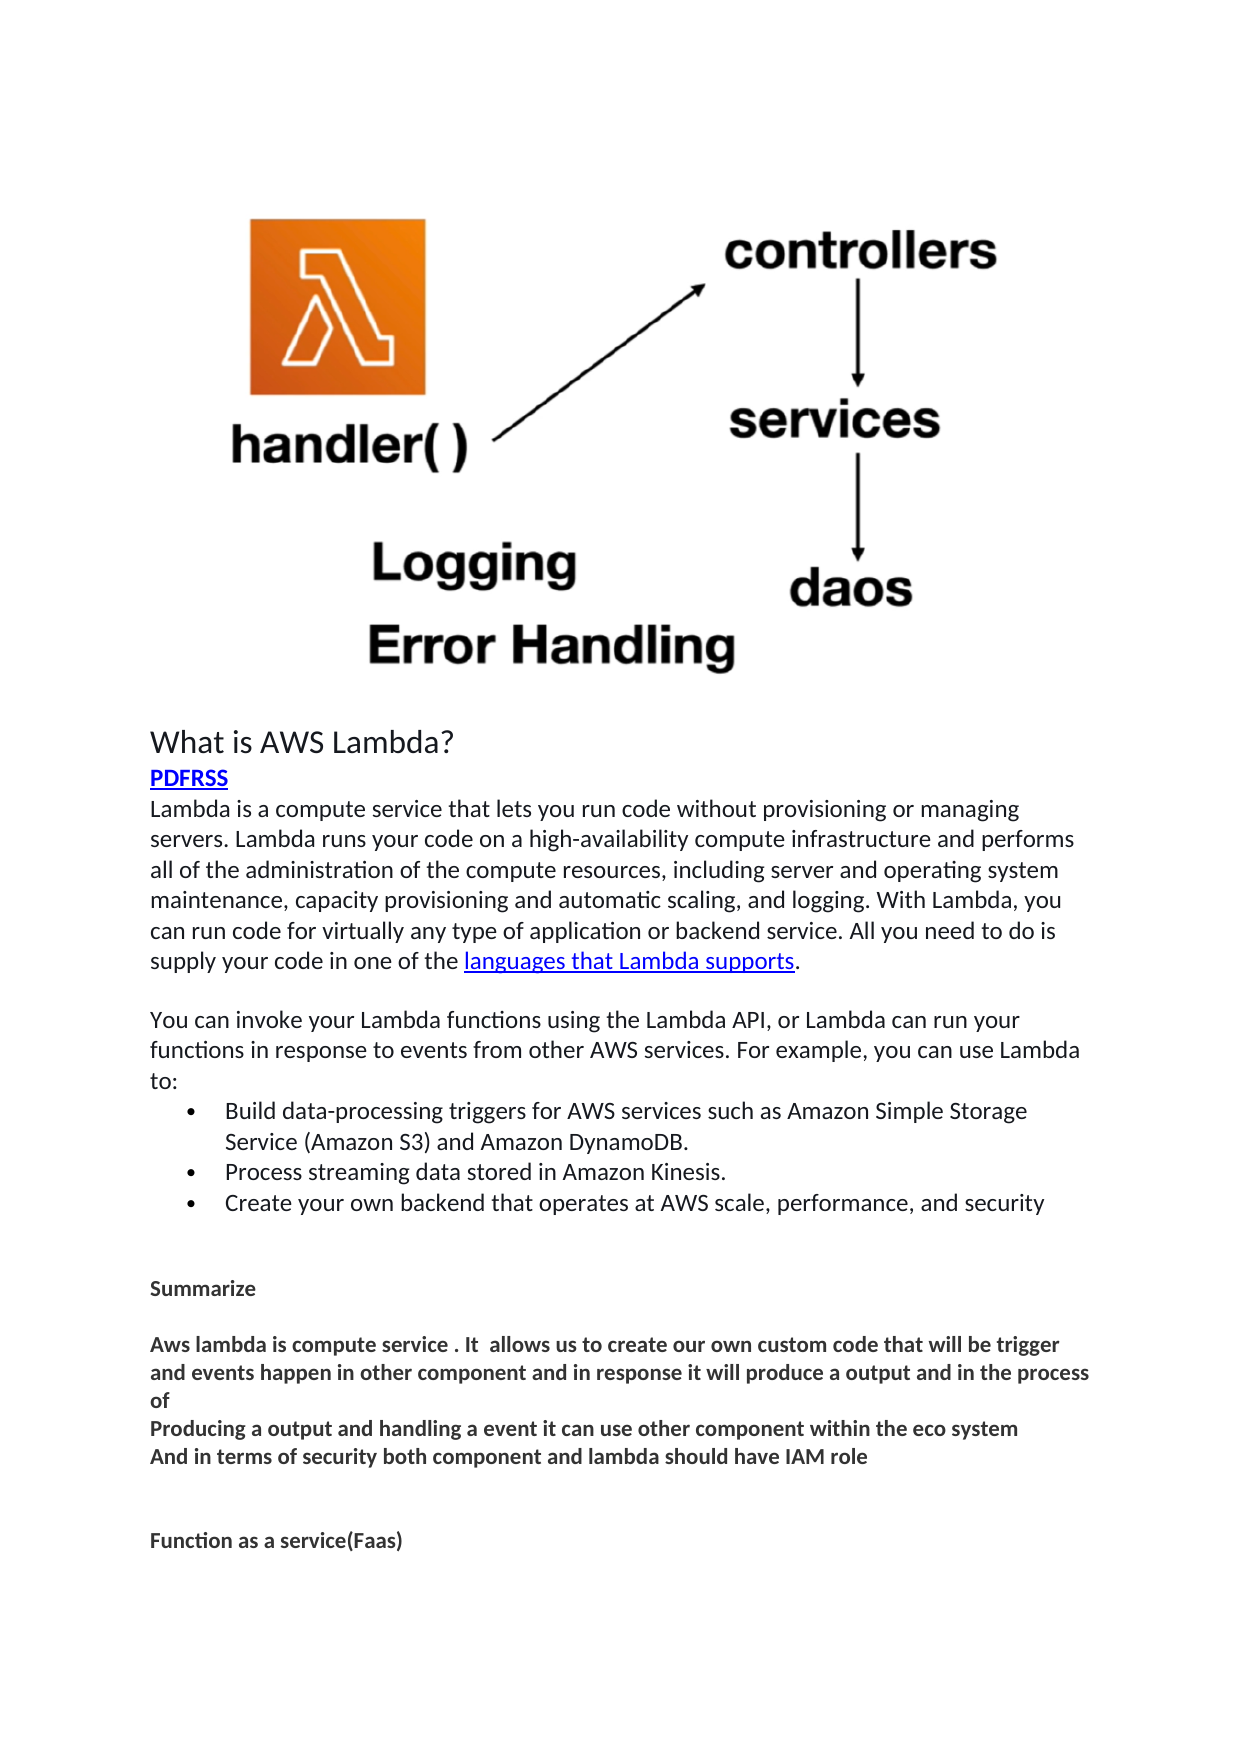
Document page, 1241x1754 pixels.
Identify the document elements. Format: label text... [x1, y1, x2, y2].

text Summarize [150, 1274, 1090, 1302]
text Function as a service(Faas) [150, 1526, 1090, 1554]
list Process streaming data stored in Amazon Kinesis. [187, 1157, 1090, 1187]
text Producing a output and handling a event it can use other component within the eco system [150, 1414, 1090, 1442]
text And in terms of security both component and lambda should have IAM role [150, 1442, 1090, 1470]
text Lambda is a compute service that lets you run code without provisioning or managing servers. Lambda runs your code on a high-availability compute infrastructure and performs all of the administration of the compute resources, including server and operating system maintenance, capacity provisioning and automatic scaling, and logging. With Lambda, you can run code for virtually any type of application or backend service. All you need to do is supply your code in one of the languages that Lambda supports. [150, 793, 1090, 976]
list Create your own backend that operates at AWS scale, performance, and security [187, 1187, 1090, 1218]
text Aws lambda is compute service . It allows us to create our own custom code that will be trigger and events happen in other component and in response it will produce a output and in the process of [150, 1330, 1090, 1414]
list Build data-processing triggers for AWS services such as Amazon Simple Storage Service (Amazon S3) and Amazon DynamoDB. [187, 1096, 1090, 1157]
picture [150, 150, 1091, 694]
text PDFRSS [150, 762, 1090, 793]
text What is AWS Lambda? [150, 722, 1090, 762]
text You can invoke your Lambda functions using the Lambda API, or Lambda can run your functions in response to events from other AWS services. For example, you can use Lambda to: [150, 1004, 1090, 1096]
